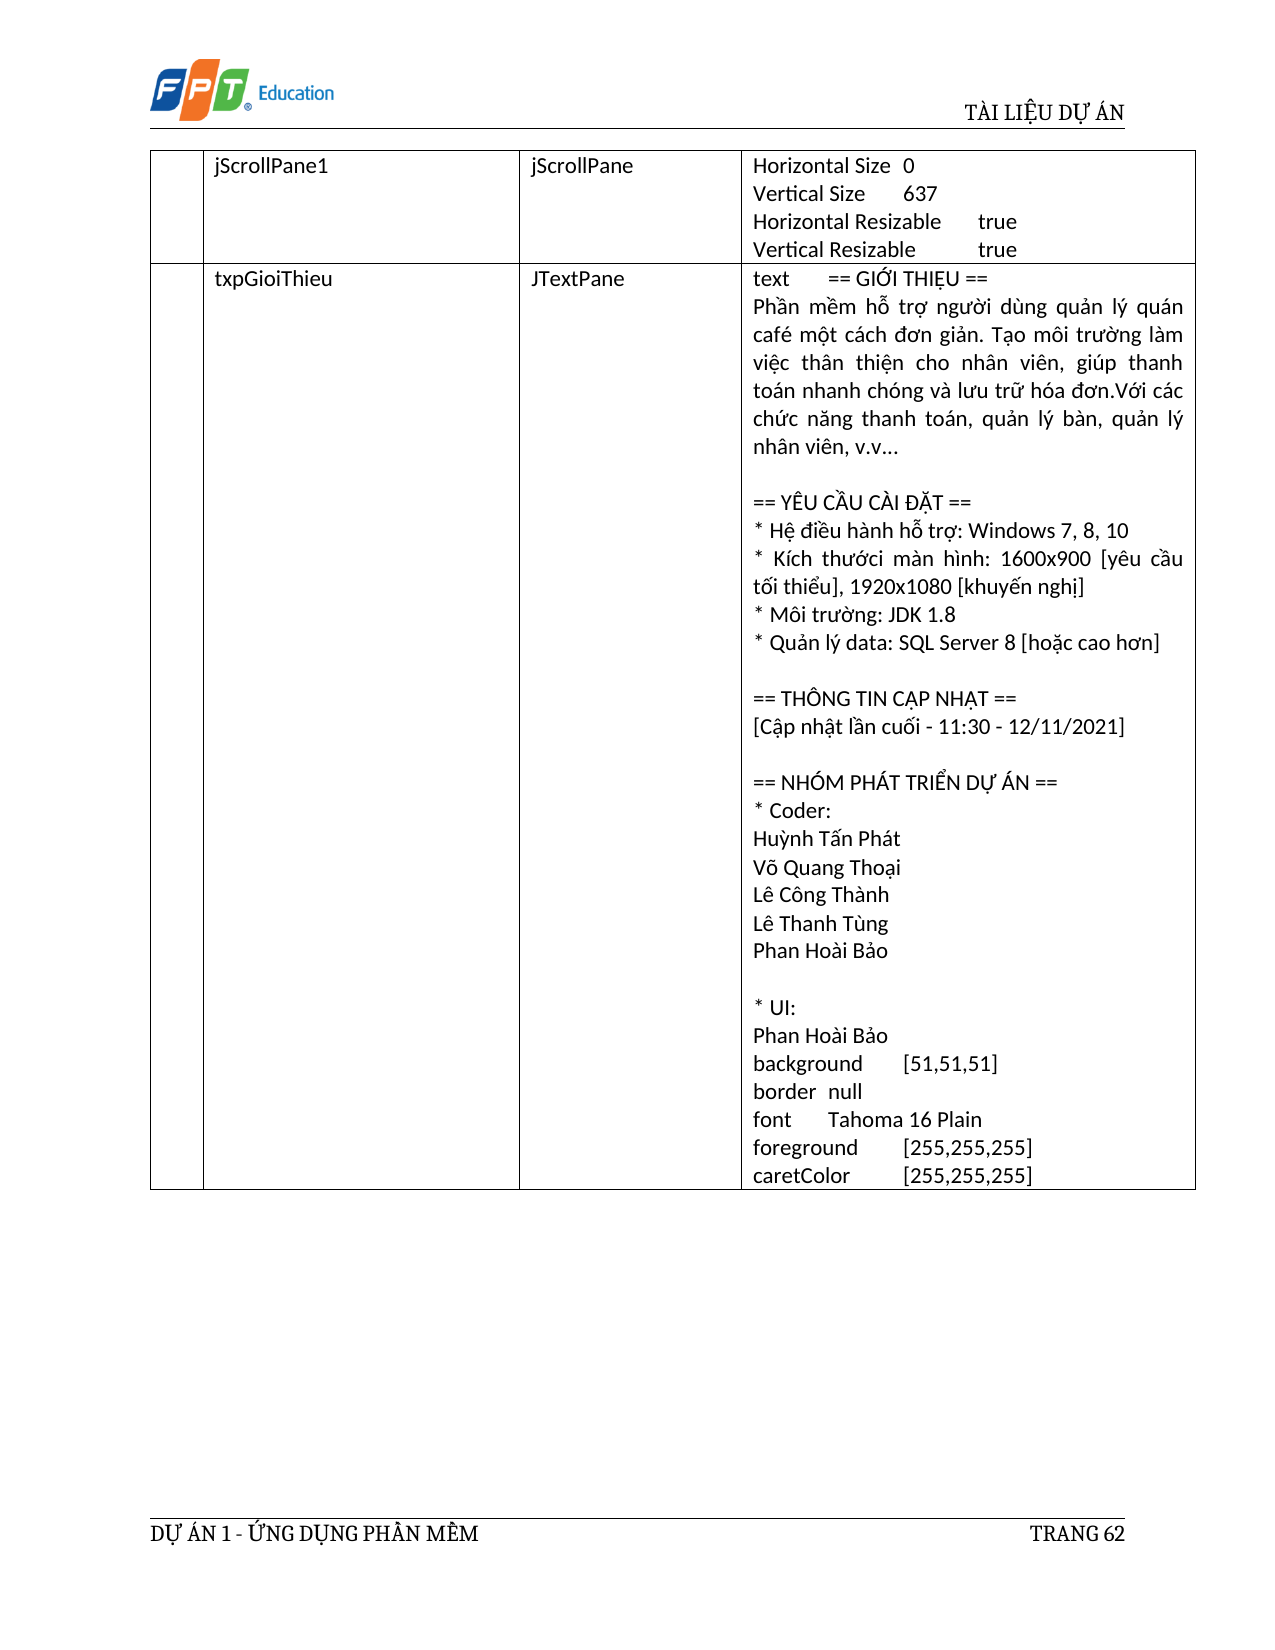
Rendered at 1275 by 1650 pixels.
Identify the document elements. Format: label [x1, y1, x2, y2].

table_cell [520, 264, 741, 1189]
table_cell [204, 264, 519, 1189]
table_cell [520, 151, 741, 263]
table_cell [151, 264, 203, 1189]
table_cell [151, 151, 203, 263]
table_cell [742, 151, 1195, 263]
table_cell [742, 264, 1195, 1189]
picture [150, 59, 336, 121]
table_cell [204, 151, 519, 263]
